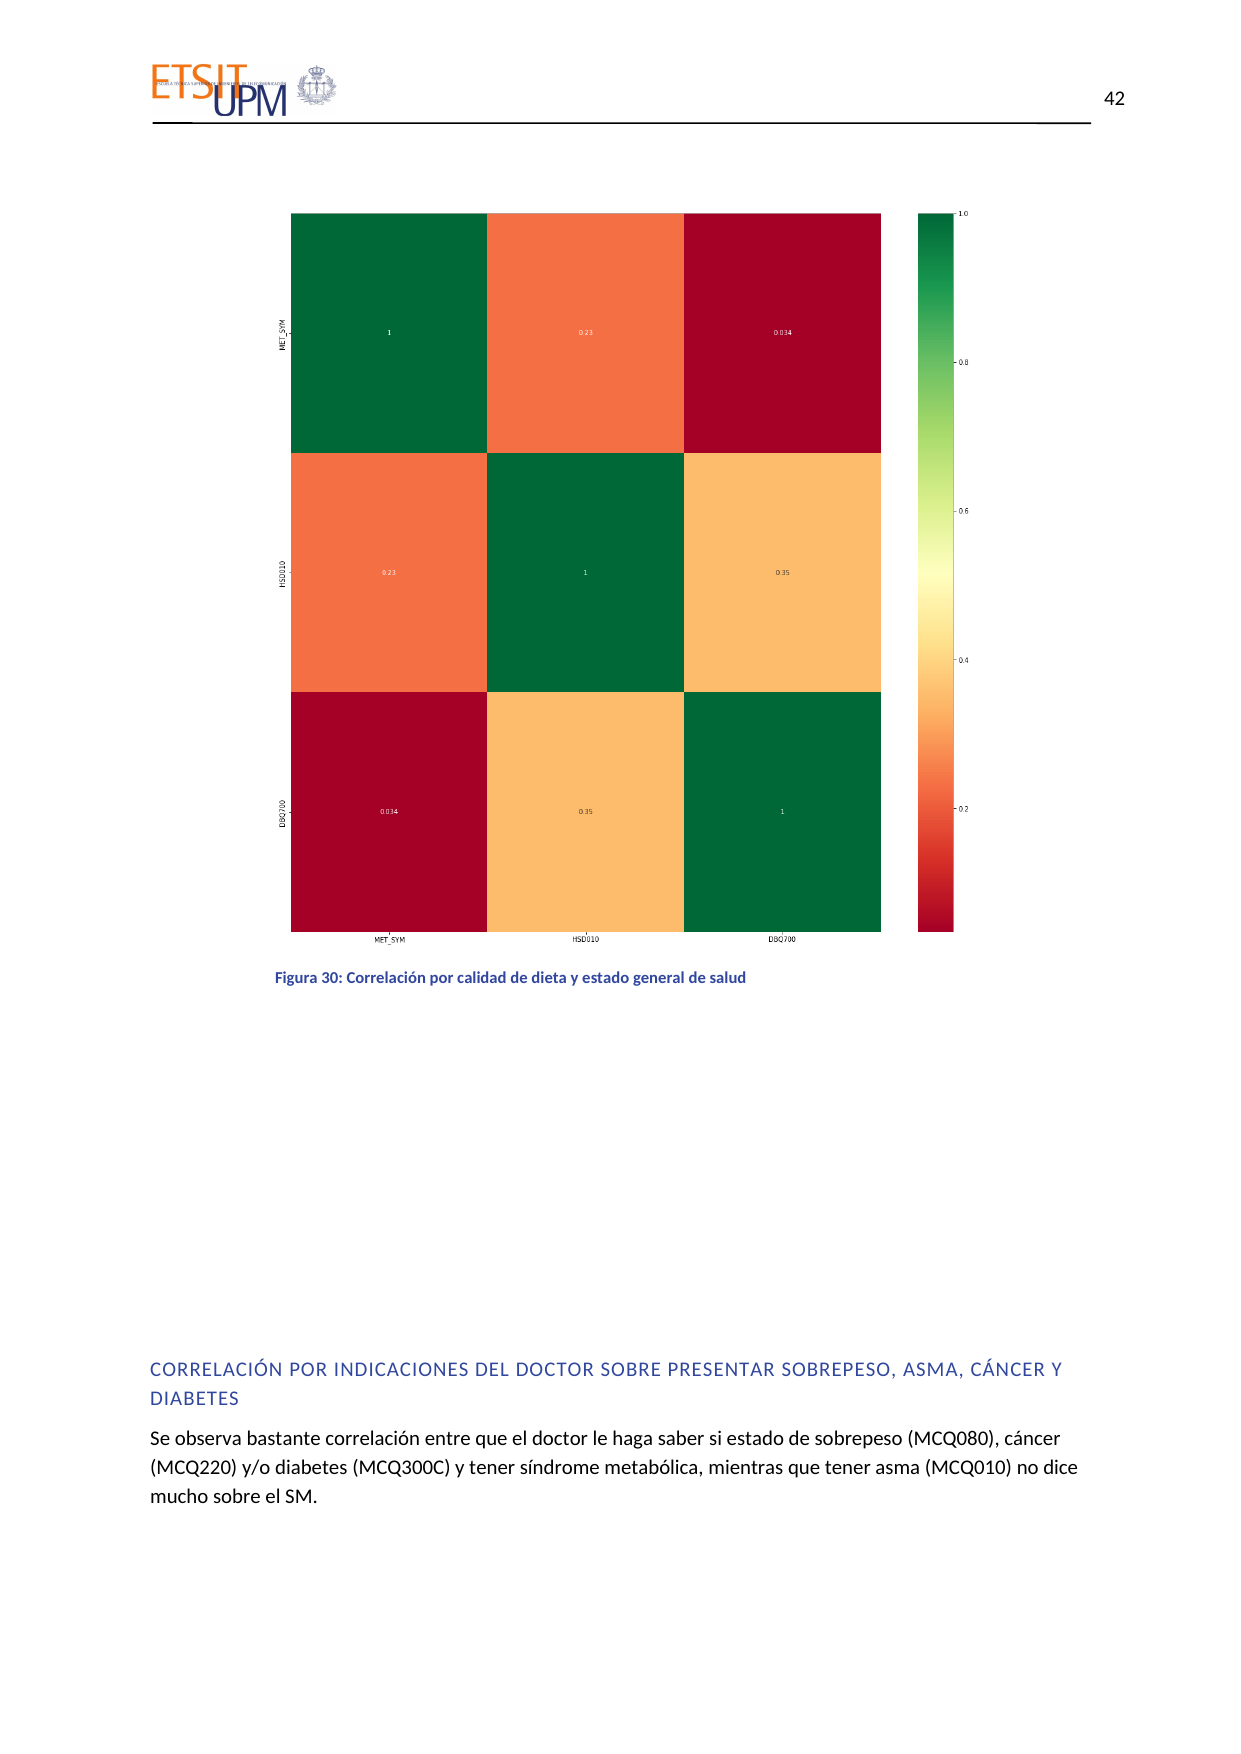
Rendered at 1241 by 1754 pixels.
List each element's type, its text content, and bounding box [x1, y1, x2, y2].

text Se observa bastante correlación entre que el doctor le haga saber si estado de sobrepeso (MCQ080), cáncer (MCQ220) y/o diabetes (MCQ300C) y tener síndrome metabólica, mientras que tener asma (MCQ010) no dice mucho sobre el SM. [150, 1425, 1090, 1509]
picture [274, 206, 973, 948]
picture [151, 63, 338, 117]
subtitle Correlación por indicaciones del doctor sobre presentar sobrepeso, asma, cáncer y diabetes [150, 1356, 1090, 1411]
